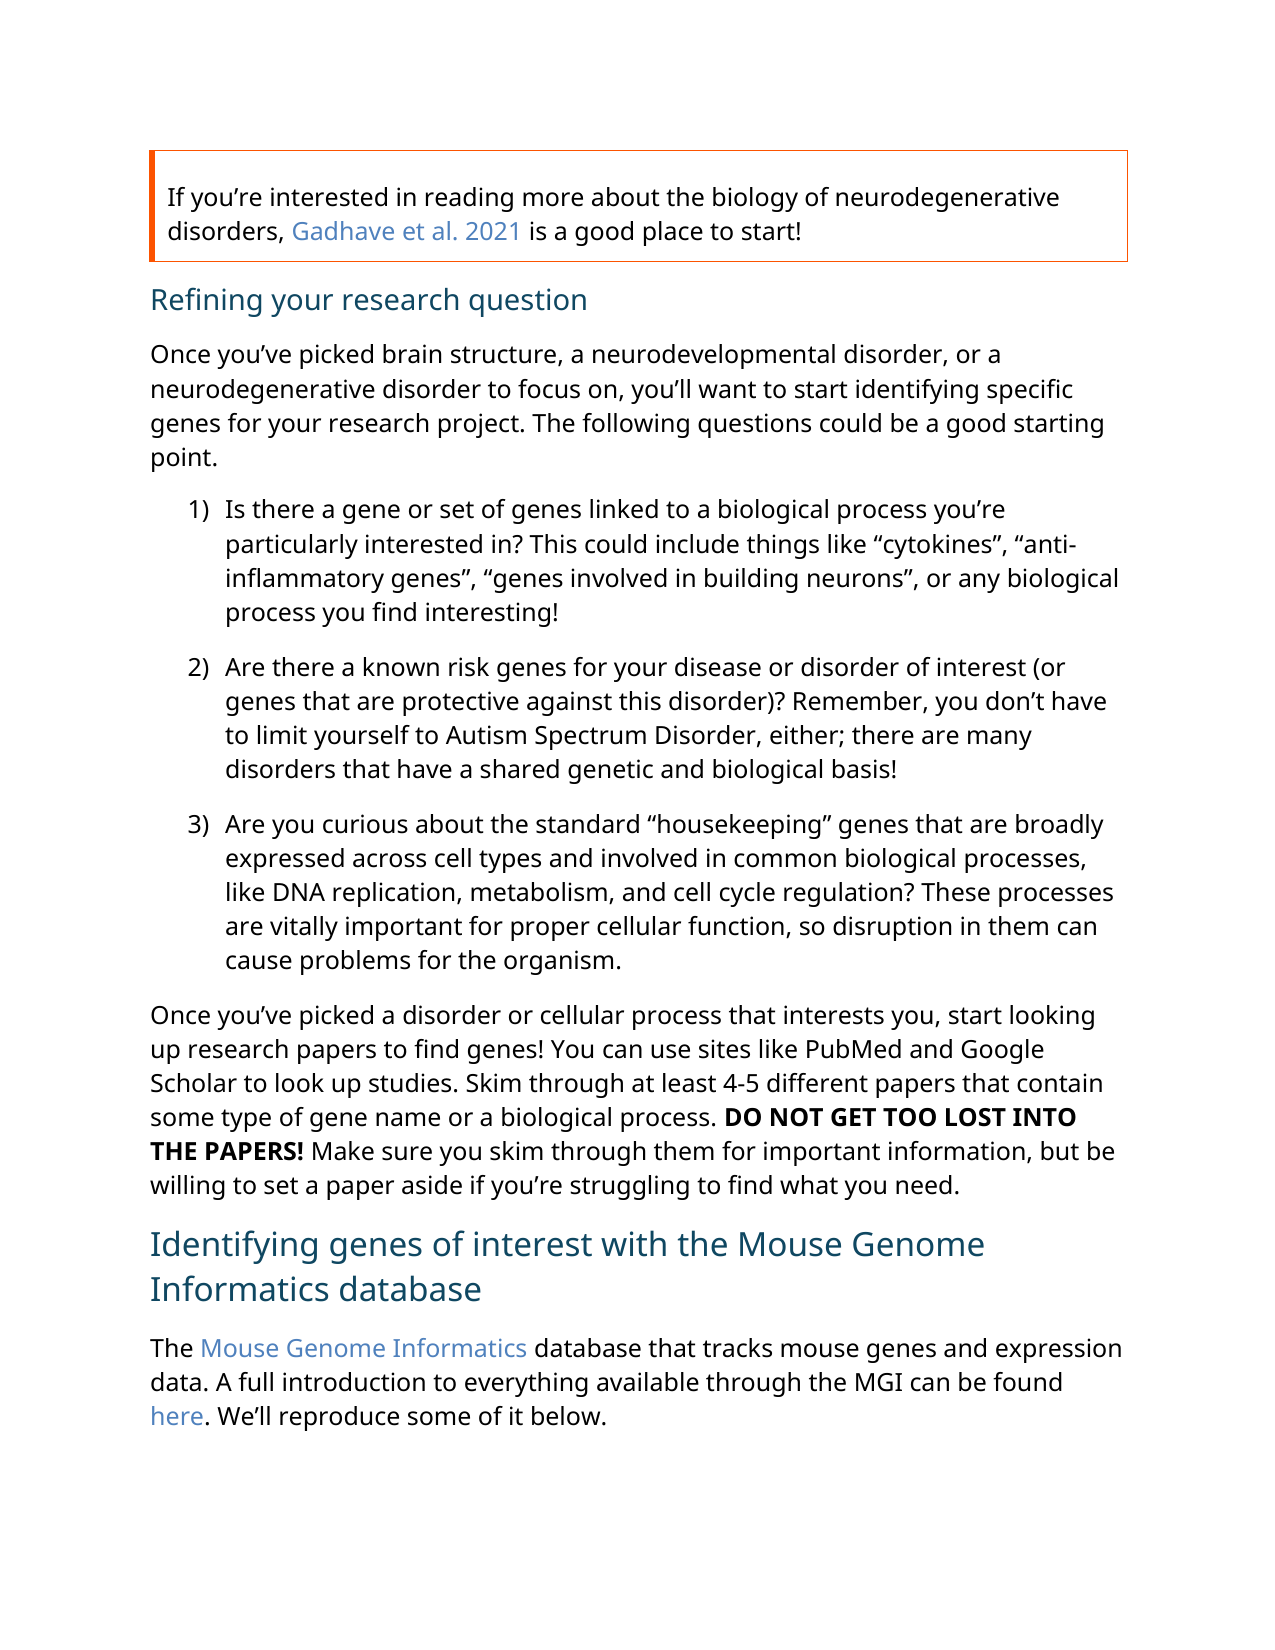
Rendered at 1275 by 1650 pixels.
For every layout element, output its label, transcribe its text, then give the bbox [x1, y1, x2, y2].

text The Mouse Genome Informatics database that tracks mouse genes and expression data. A full introduction to everything available through the MGI can be found here. We’ll reproduce some of it below. [150, 1330, 1125, 1432]
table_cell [155, 151, 1127, 261]
text Once you’ve picked brain structure, a neurodevelopmental disorder, or a neurodegenerative disorder to focus on, you’ll want to start identifying specific genes for your research project. The following questions could be a good starting point. [150, 337, 1125, 473]
subtitle Refining your research question [150, 279, 1125, 318]
text Once you’ve picked a disorder or cellular process that interests you, start looking up research papers to find genes! You can use sites like PubMed and Google Scholar to look up studies. Skim through at least 4-5 different papers that contain some type of gene name or a biological process. DO NOT GET TOO LOST INTO THE PAPERS! Make sure you skim through them for important information, but be willing to set a paper aside if you’re struggling to find what you need. [150, 997, 1125, 1202]
subtitle Identifying genes of interest with the Mouse Genome Informatics database [150, 1221, 1125, 1311]
list Is there a gene or set of genes linked to a biological process you’re particularly interested in? This could include things like “cytokines”, “anti-inflammatory genes”, “genes involved in building neurons”, or any biological process you find interesting! [187, 492, 1125, 628]
list Are you curious about the standard “housekeeping” genes that are broadly expressed across cell types and involved in common biological processes, like DNA replication, metabolism, and cell cycle regulation? These processes are vitally important for proper cellular function, so disruption in them can cause problems for the organism. [187, 806, 1125, 977]
list Are there a known risk genes for your disease or disorder of interest (or genes that are protective against this disorder)? Remember, you don’t have to limit yourself to Autism Spectrum Disorder, either; there are many disorders that have a shared genetic and biological basis! [187, 649, 1125, 786]
